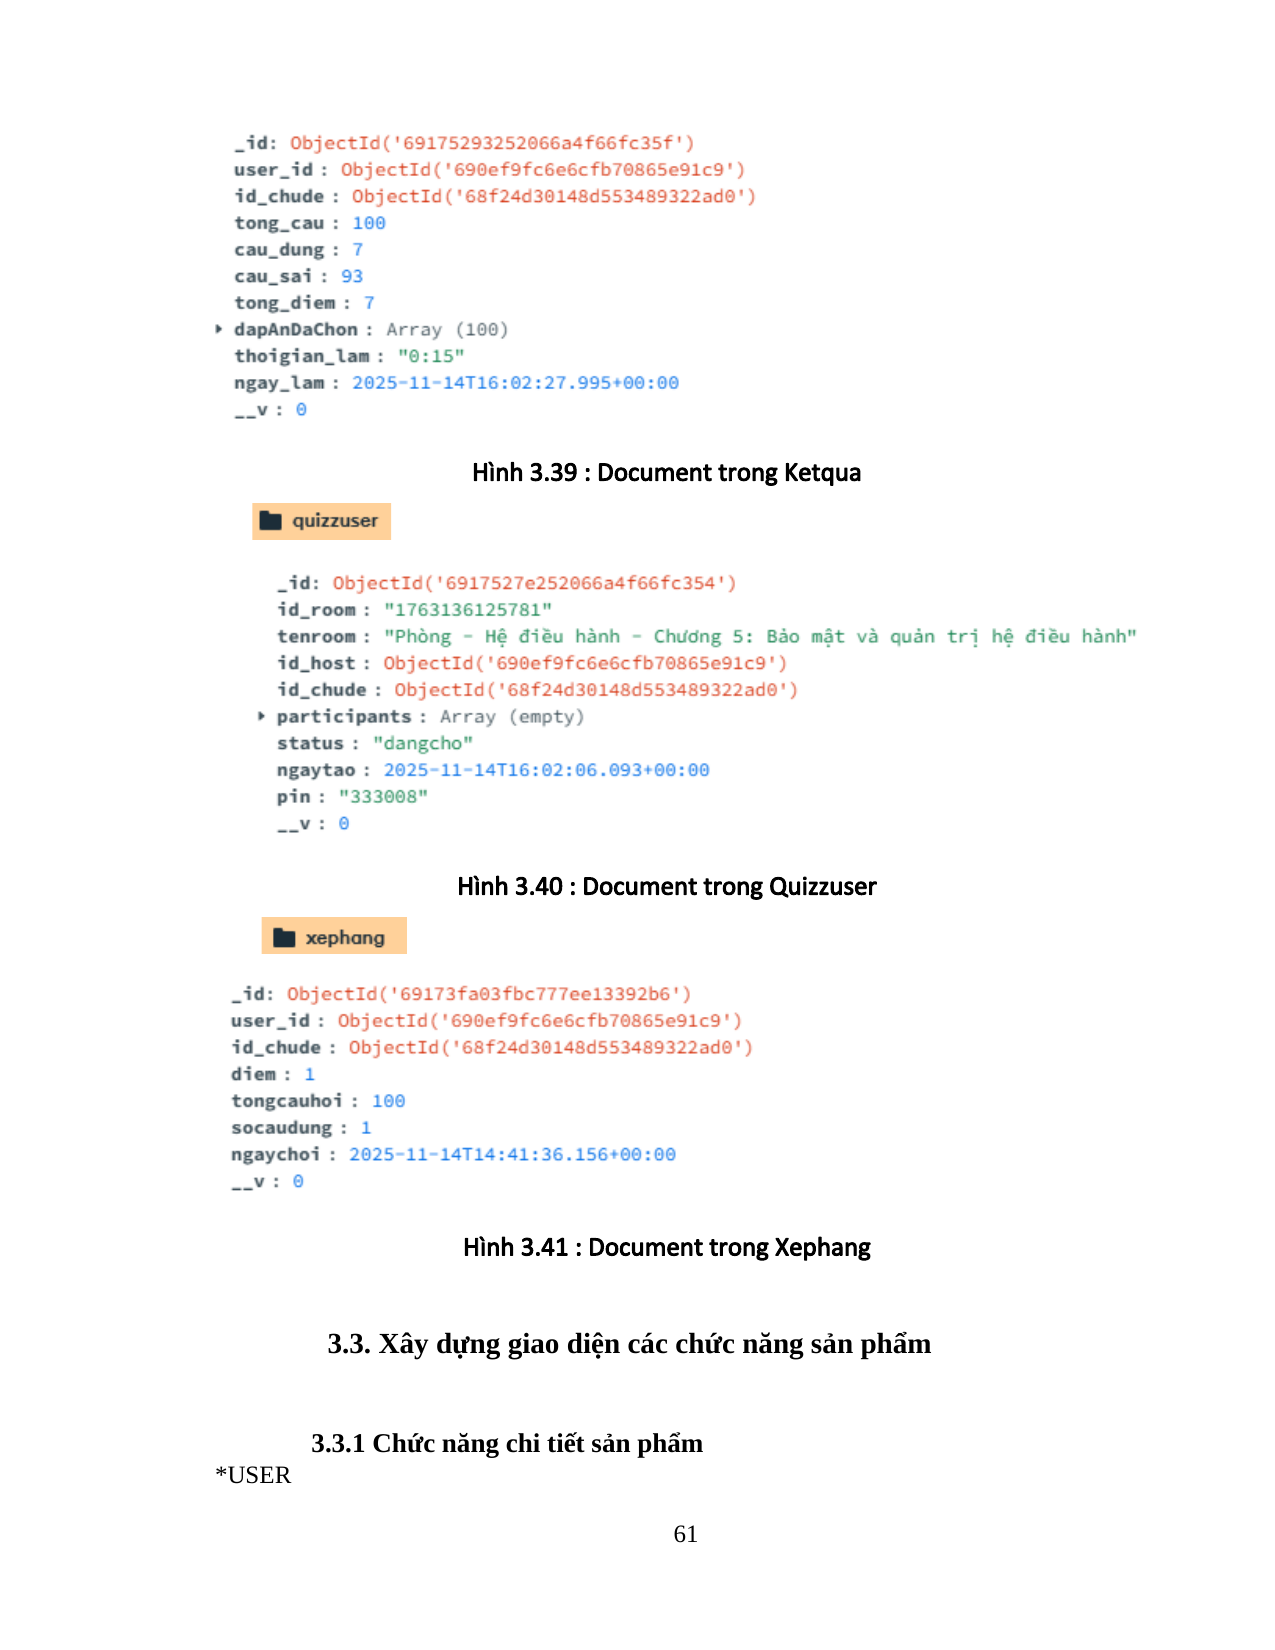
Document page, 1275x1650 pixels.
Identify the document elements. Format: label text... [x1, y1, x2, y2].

picture [261, 917, 407, 954]
picture [252, 503, 392, 540]
subtitle 3.3. Xây dựng giao diện các chức năng sản phẩm [252, 1326, 1157, 1360]
text Hình 3.40 : Document trong Quizzuser [177, 868, 1157, 901]
picture [214, 972, 862, 1211]
text Hình 3.41 : Document trong Xephang [177, 1229, 1157, 1262]
text Hình 3.39 : Document trong Ketqua [177, 454, 1157, 487]
subtitle 3.3.1 Chức năng chi tiết sản phẩm [252, 1427, 1157, 1458]
picture [214, 118, 815, 436]
picture [252, 558, 1168, 850]
text *USER [215, 1460, 1157, 1489]
